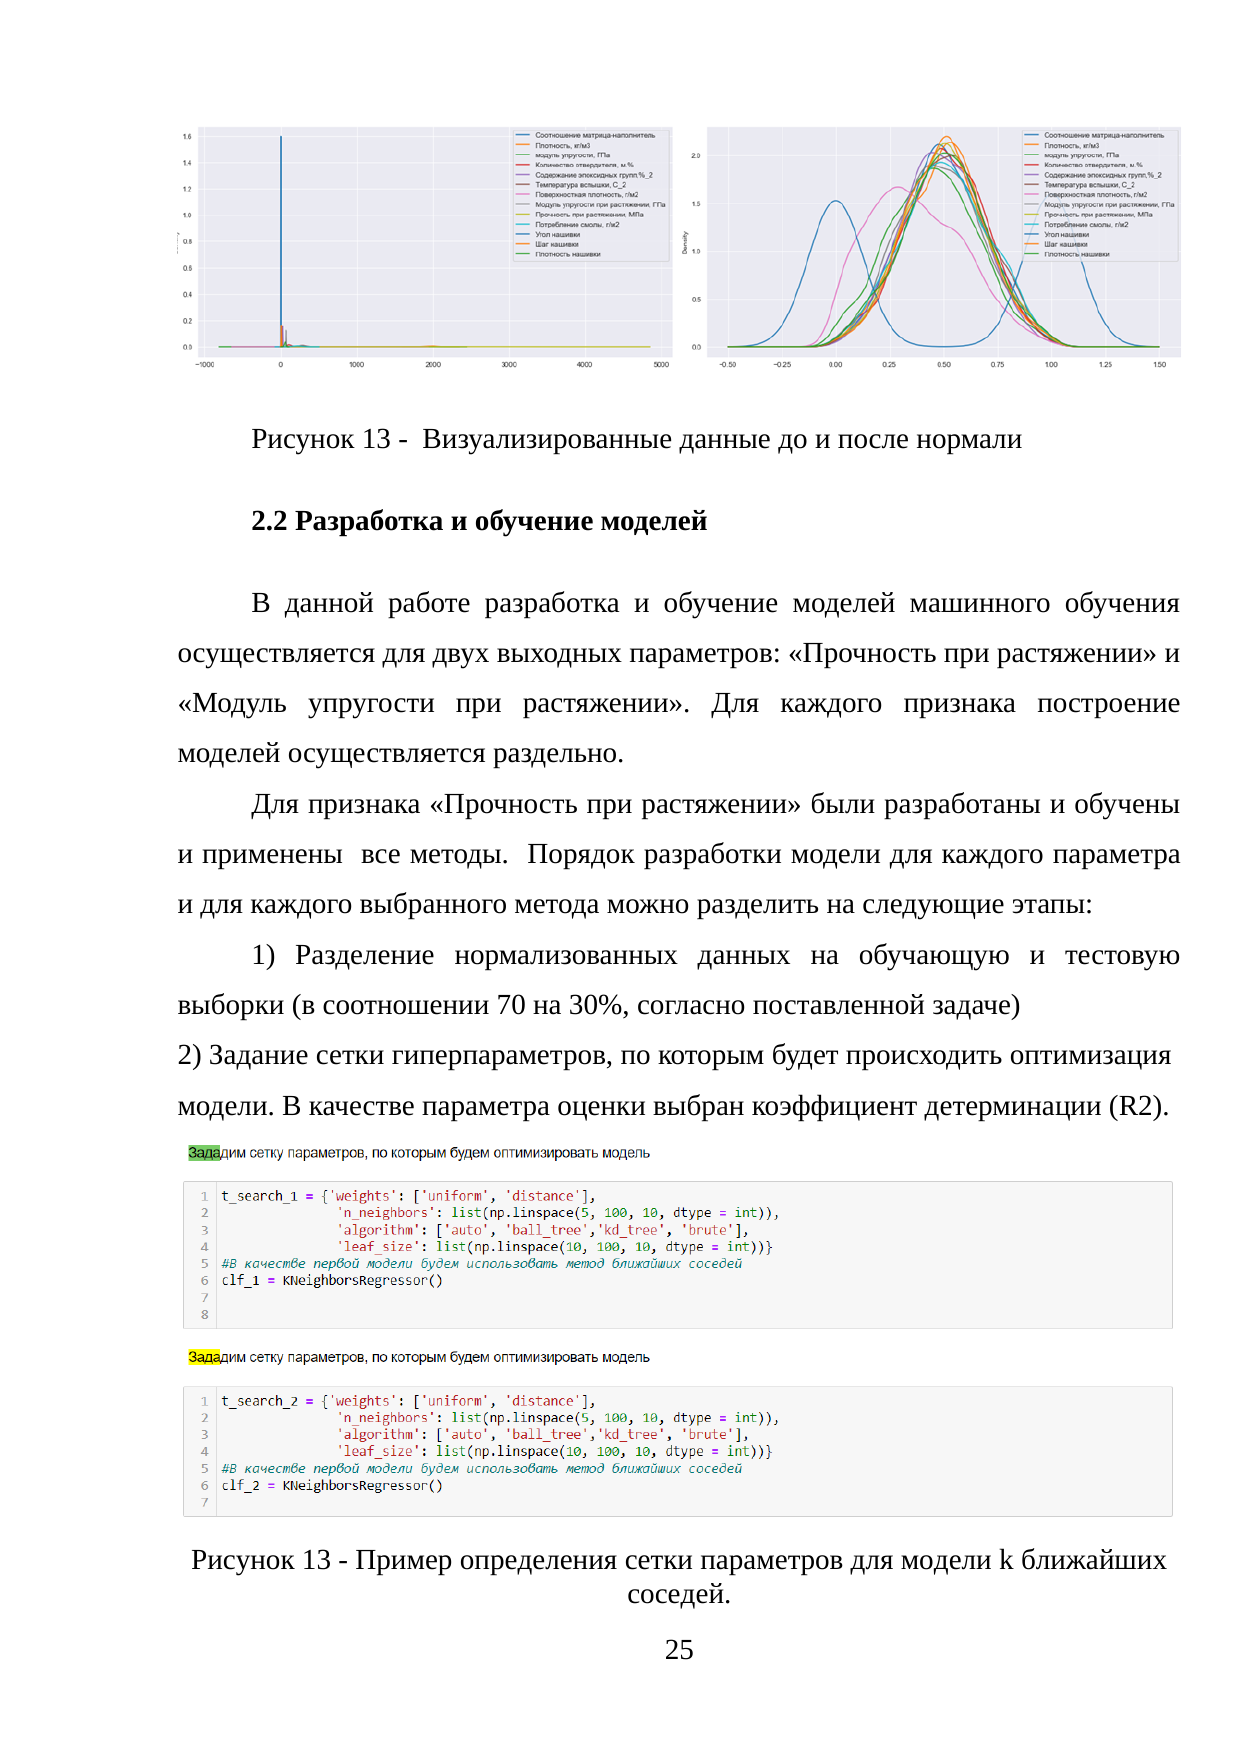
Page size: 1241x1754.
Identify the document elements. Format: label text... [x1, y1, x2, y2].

text 2) Задание сетки гиперпараметров, по которым будет происходить оптимизация модели. В качестве параметра оценки выбран коэффициент детерминации (R2). [177, 1037, 1181, 1121]
subtitle 2.2 Разработка и обучение моделей [177, 503, 1181, 537]
subtitle Рисунок 13 - Визуализированные данные до и после нормали [177, 422, 1181, 455]
text Рисунок 13 - Пример определения сетки параметров для модели k ближайших соседей. [177, 1542, 1181, 1609]
text 1) Разделение нормализованных данных на обучающую и тестовую выборки (в соотношении 70 на 30%, согласно поставленной задаче) [177, 937, 1181, 1021]
picture [177, 1138, 1181, 1526]
picture [177, 118, 1182, 374]
text В данной работе разработка и обучение моделей машинного обучения осуществляется для двух выходных параметров: «Прочность при растяжении» и «Модуль упругости при растяжении». Для каждого признака построение моделей осуществляется раздельно. [177, 585, 1181, 769]
text Для признака «Прочность при растяжении» были разработаны и обучены и применены все методы. Порядок разработки модели для каждого параметра и для каждого выбранного метода можно разделить на следующие этапы: [177, 786, 1181, 920]
